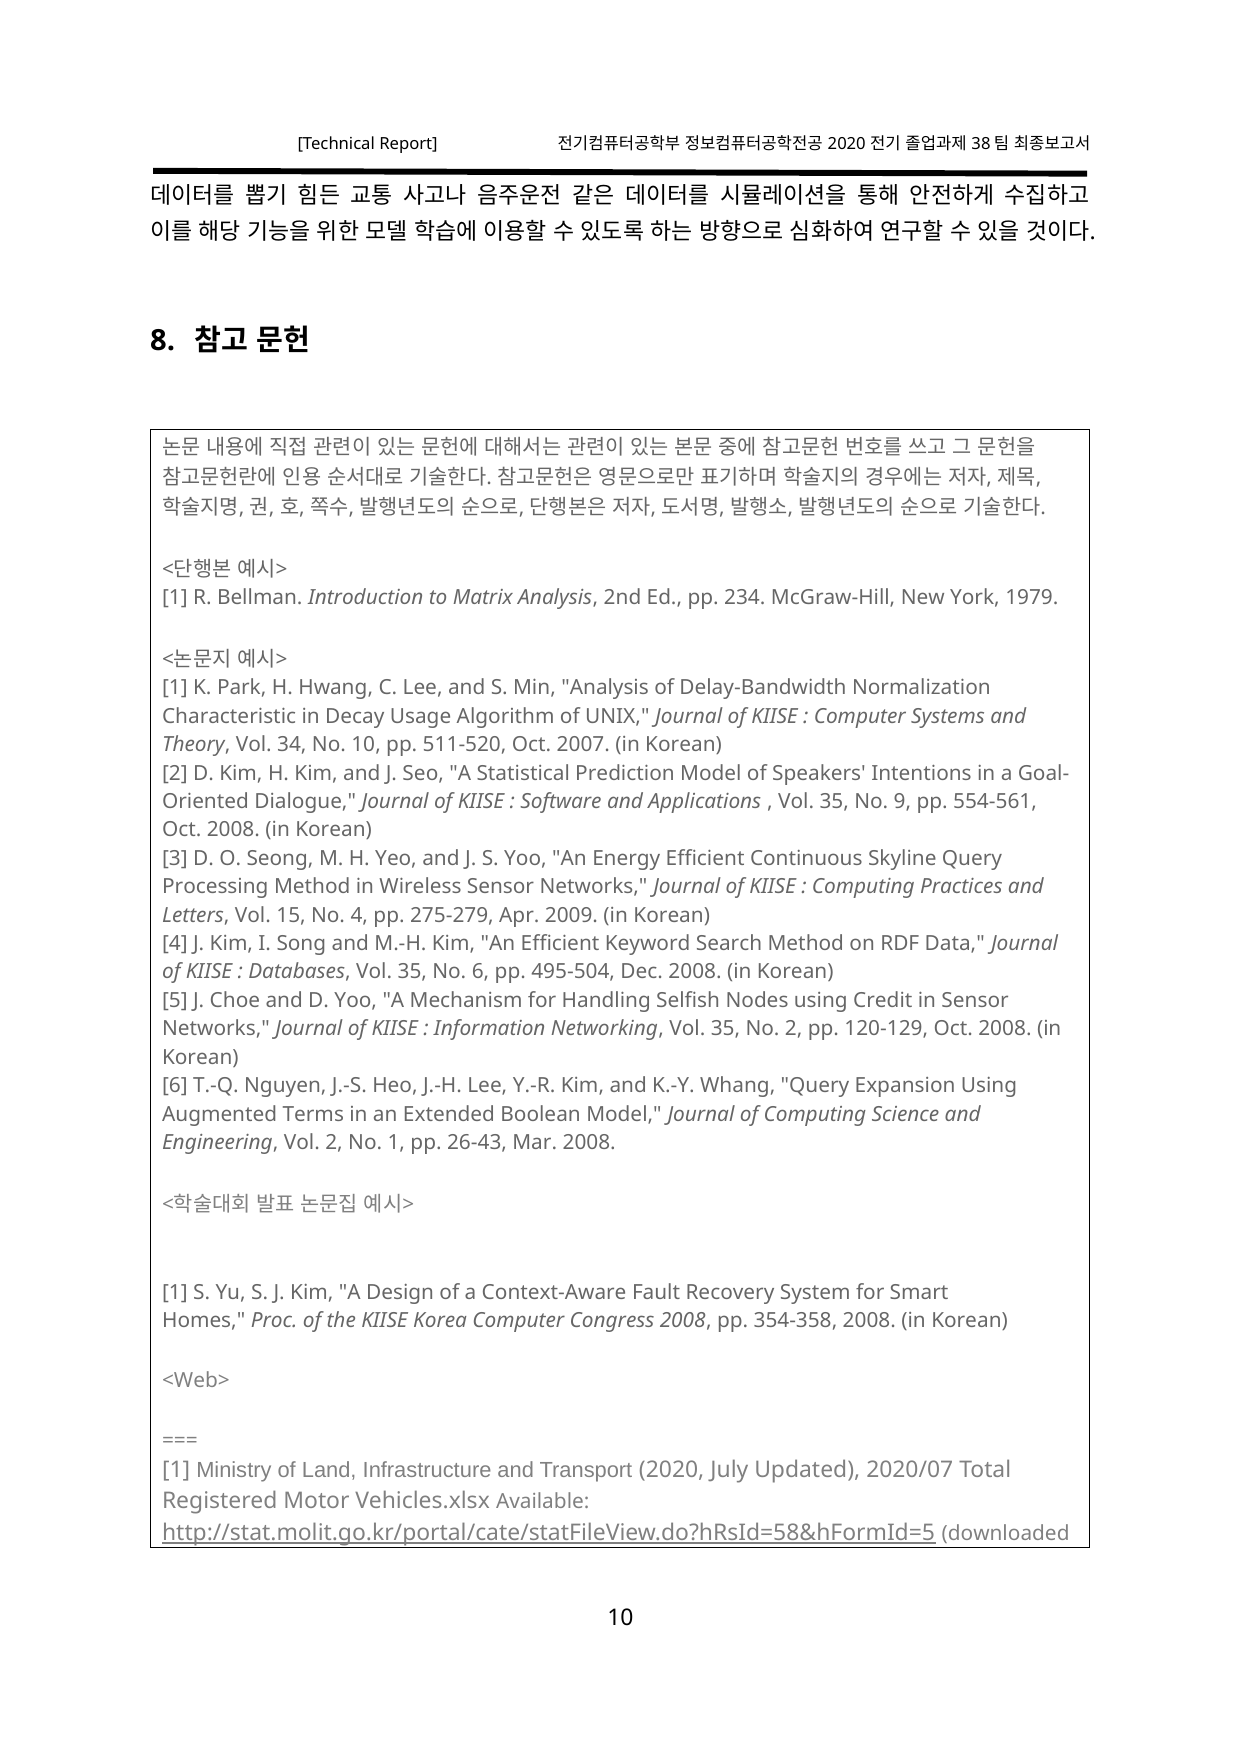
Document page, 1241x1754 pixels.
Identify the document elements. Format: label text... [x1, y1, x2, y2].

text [150, 177, 1090, 246]
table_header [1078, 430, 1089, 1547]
subtitle 참고 문헌 [150, 316, 1090, 358]
